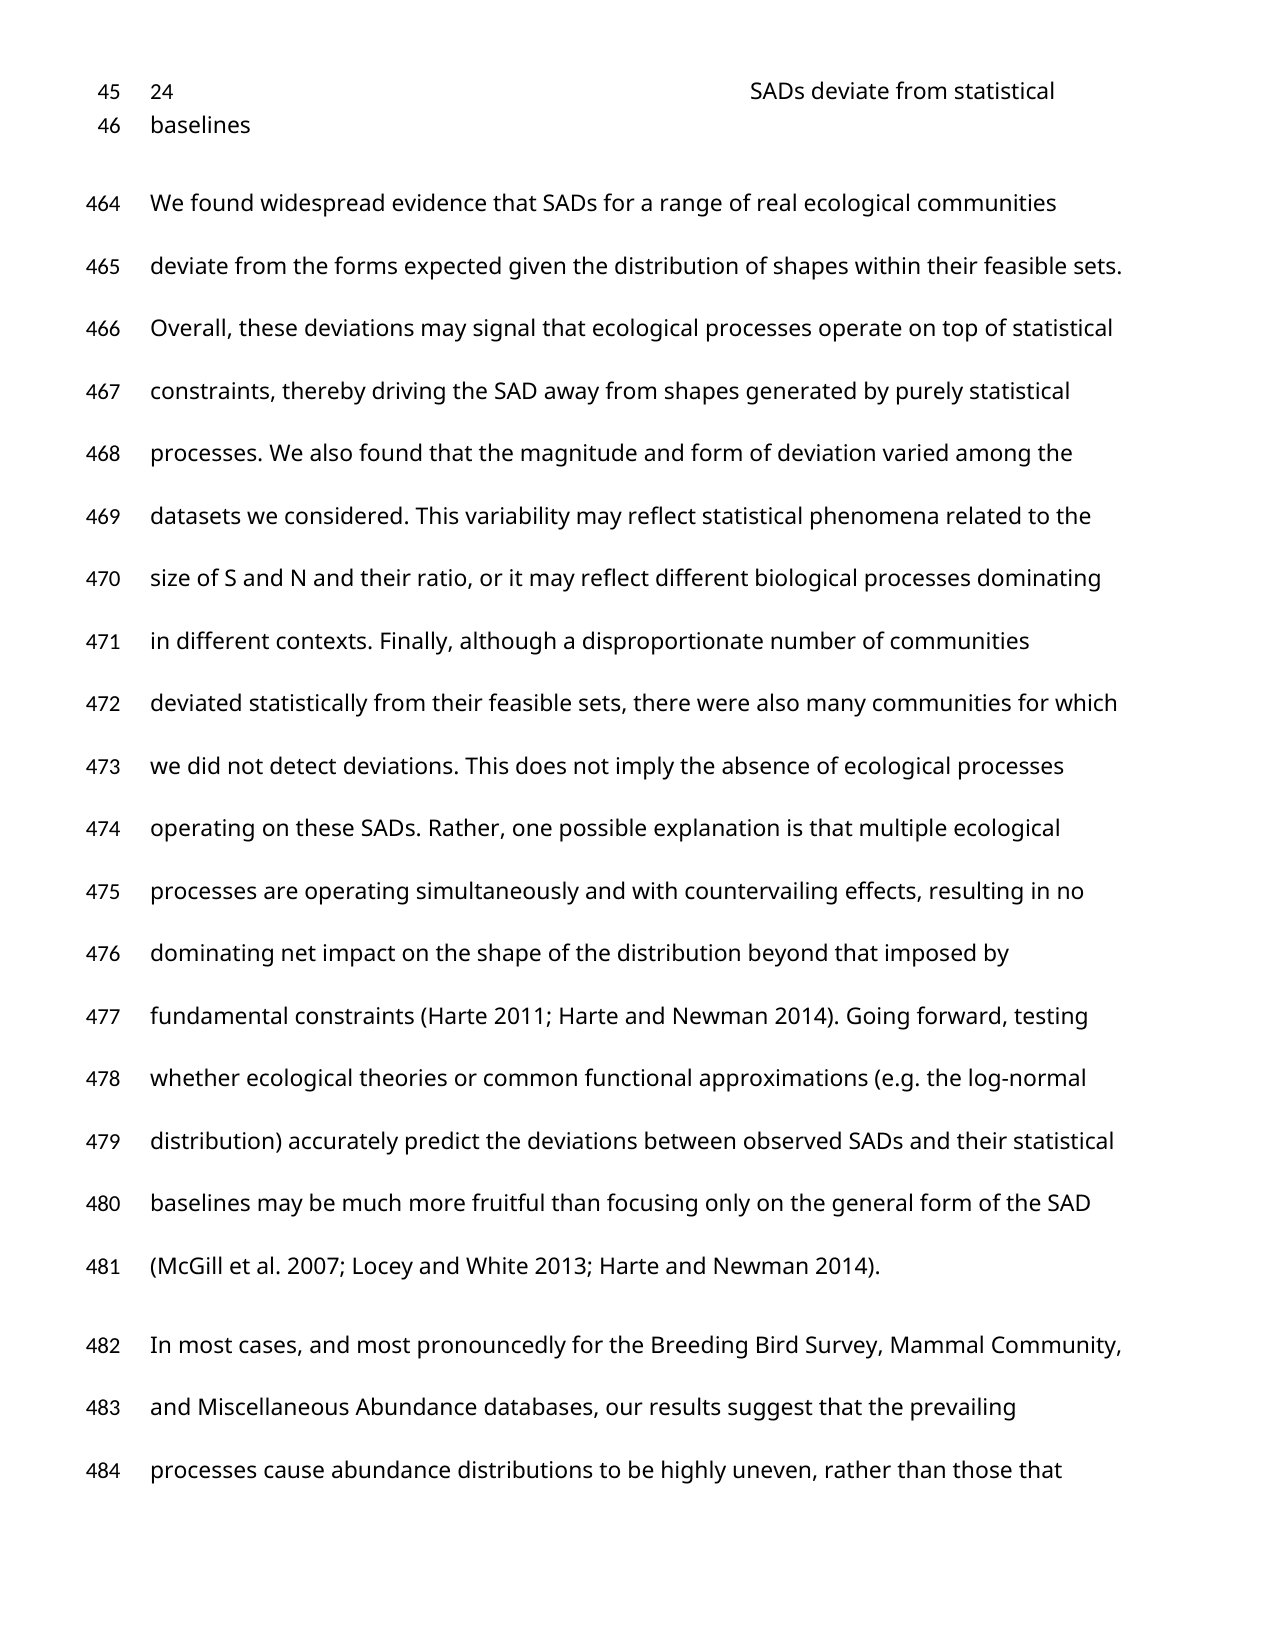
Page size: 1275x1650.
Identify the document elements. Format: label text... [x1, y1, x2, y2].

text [150, 1329, 1125, 1485]
text We found widespread evidence that SADs for a range of real ecological communities deviate from the forms expected given the distribution of shapes within their feasible sets. Overall, these deviations may signal that ecological processes operate on top of statistical constraints, thereby driving the SAD away from shapes generated by purely statistical processes. We also found that the magnitude and form of deviation varied among the datasets we considered. This variability may reflect statistical phenomena related to the size of S and N and their ratio, or it may reflect different biological processes dominating in different contexts. Finally, although a disproportionate number of communities deviated statistically from their feasible sets, there were also many communities for which we did not detect deviations. This does not imply the absence of ecological processes operating on these SADs. Rather, one possible explanation is that multiple ecological processes are operating simultaneously and with countervailing effects, resulting in no dominating net impact on the shape of the distribution beyond that imposed by fundamental constraints (Harte 2011; Harte and Newman 2014). Going forward, testing whether ecological theories or common functional approximations (e.g. the log-normal distribution) accurately predict the deviations between observed SADs and their statistical baselines may be much more fruitful than focusing only on the general form of the SAD (McGill et al. 2007; Locey and White 2013; Harte and Newman 2014). [150, 187, 1125, 1281]
